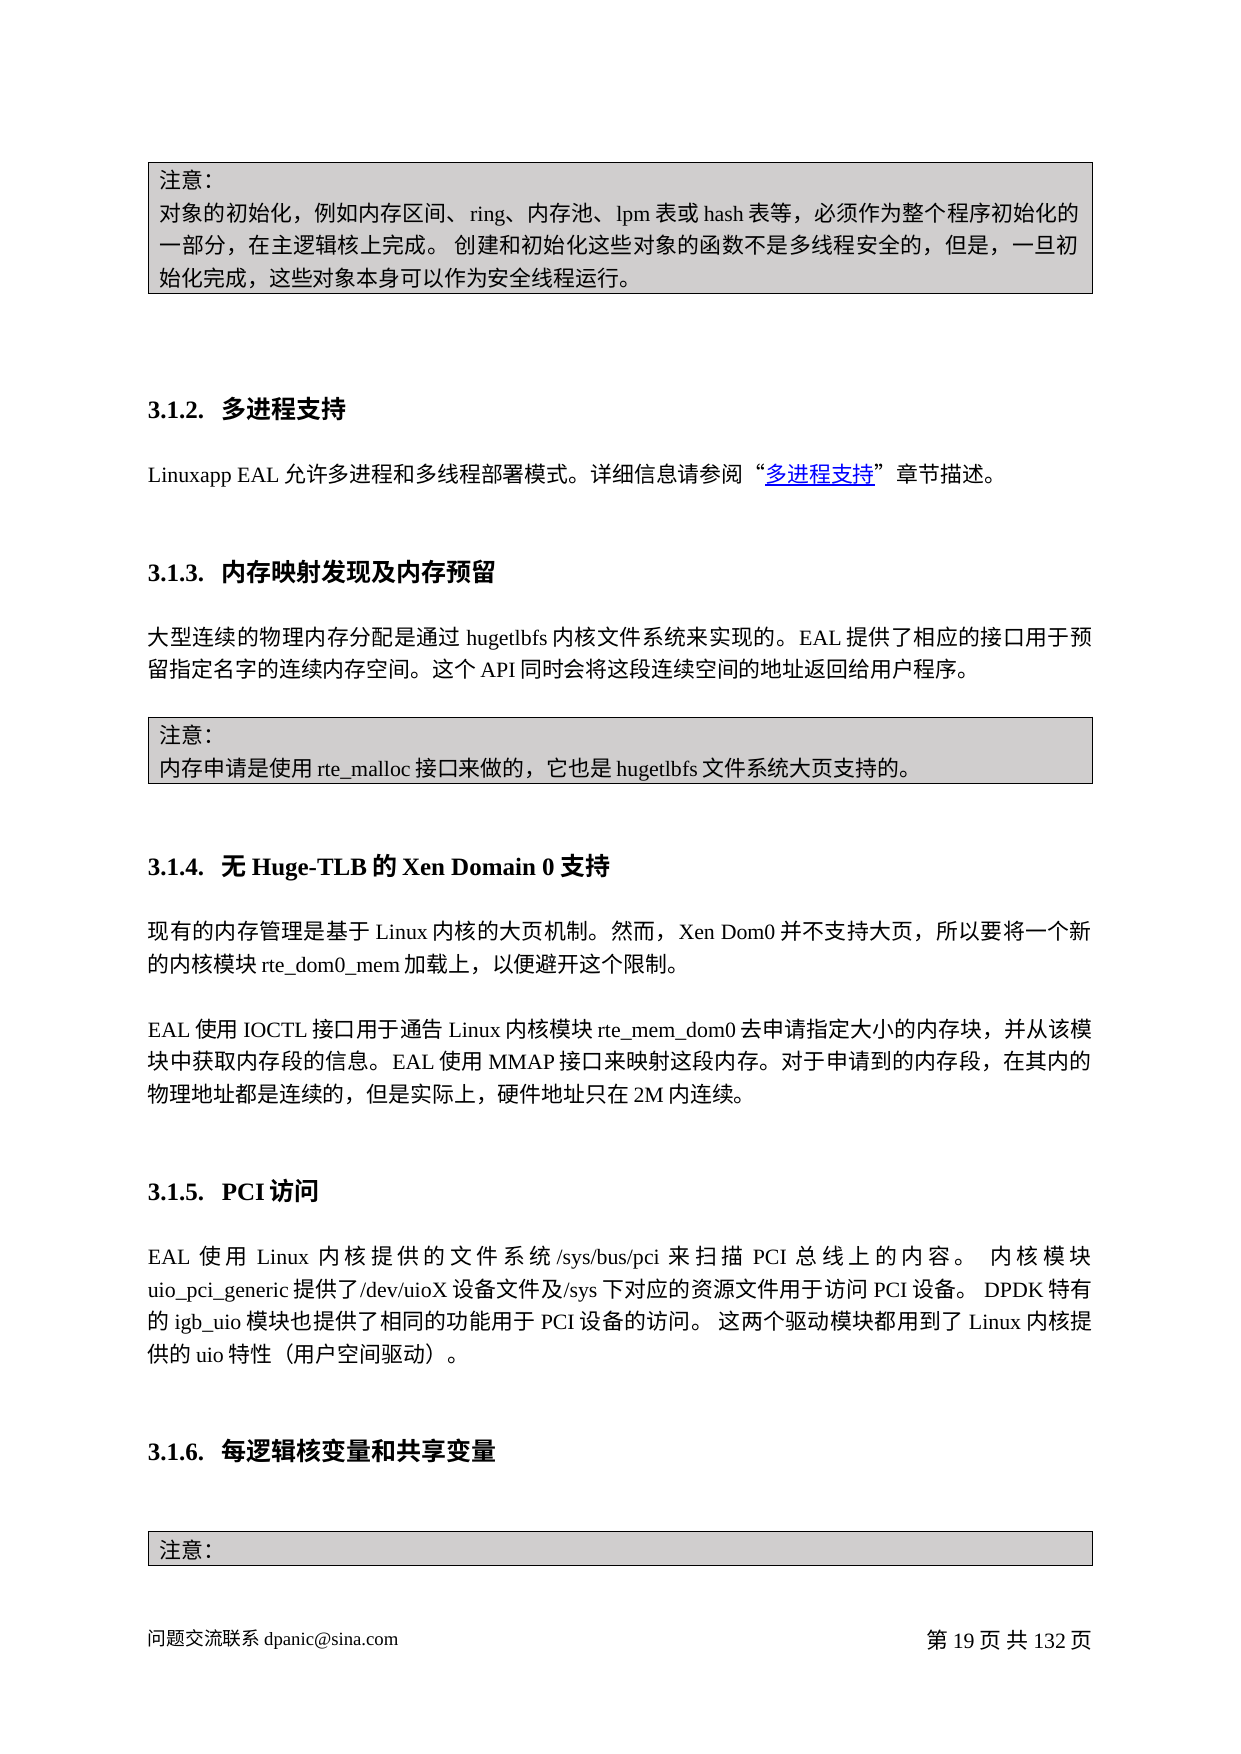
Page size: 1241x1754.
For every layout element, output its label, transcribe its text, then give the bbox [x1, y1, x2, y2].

text Linuxapp EAL允许多进程和多线程部署模式。详细信息请参阅“多进程支持”章节描述。 [148, 457, 1092, 489]
subtitle PCI访问 [148, 1157, 1092, 1222]
text 现有的内存管理是基于Linux内核的大页机制。然而，Xen Dom0并不支持大页，所以要将一个新的内核模块rte_dom0_mem加载上，以便避开这个限制。 [148, 914, 1092, 979]
text 大型连续的物理内存分配是通过hugetlbfs内核文件系统来实现的。EAL提供了相应的接口用于预留指定名字的连续内存空间。这个API同时会将这段连续空间的地址返回给用户程序。 [148, 619, 1092, 684]
subtitle 每逻辑核变量和共享变量 [148, 1417, 1092, 1482]
subtitle 无Huge-TLB的Xen Domain 0支持 [148, 832, 1092, 897]
subtitle 多进程支持 [148, 375, 1092, 440]
table_header 注意： 对象的初始化，例如内存区间、ring、内存池、lpm表或hash表等，必须作为整个程序初始化的一部分，在主逻辑核上完成。 创建和初始化这些对象的函数不是多线程安全的，但是，一旦初始化完成，这些对象本身可以作为安全线程运行。 [149, 163, 1092, 293]
text EAL使用IOCTL接口用于通告Linux内核模块rte_mem_dom0去申请指定大小的内存块，并从该模块中获取内存段的信息。EAL使用MMAP接口来映射这段内存。对于申请到的内存段，在其内的物理地址都是连续的，但是实际上，硬件地址只在2M内连续。 [148, 1011, 1092, 1109]
text EAL使用Linux内核提供的文件系统/sys/bus/pci来扫描PCI总线上的内容。 内核模块uio_pci_generic提供了/dev/uioX设备文件及/sys下对应的资源文件用于访问PCI设备。 DPDK特有的igb_uio模块也提供了相同的功能用于PCI设备的访问。 这两个驱动模块都用到了Linux内核提供的uio特性（用户空间驱动）。 [148, 1239, 1092, 1369]
subtitle 内存映射发现及内存预留 [148, 538, 1092, 603]
table_header 注意： 内存申请是使用rte_malloc接口来做的，它也是hugetlbfs文件系统大页支持的。 [149, 718, 1092, 783]
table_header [149, 1532, 1092, 1565]
